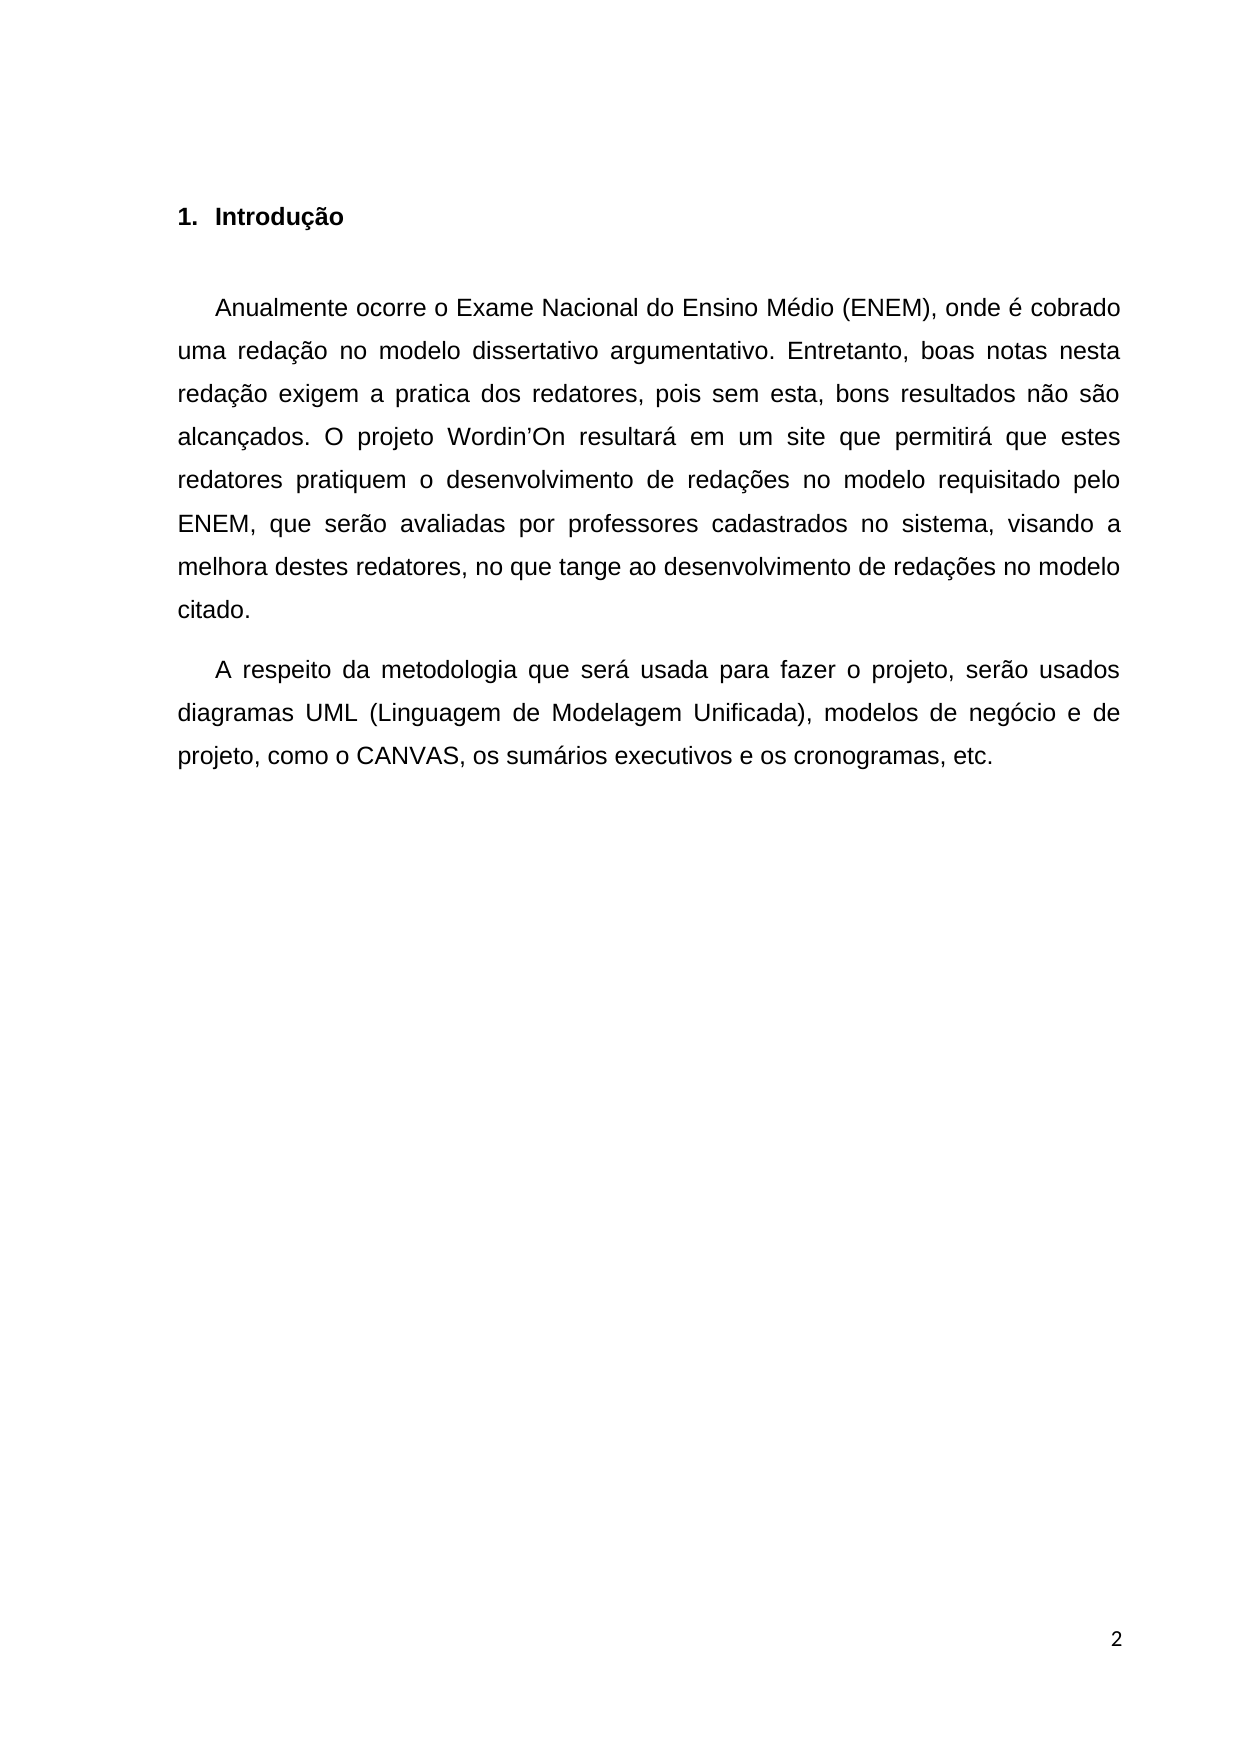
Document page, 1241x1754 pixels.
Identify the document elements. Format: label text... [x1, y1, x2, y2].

list Introdução [177, 202, 1122, 231]
text Anualmente ocorre o Exame Nacional do Ensino Médio (ENEM), onde é cobrado uma redação no modelo dissertativo argumentativo. Entretanto, boas notas nesta redação exigem a pratica dos redatores, pois sem esta, bons resultados não são alcançados. O projeto Wordin’On resultará em um site que permitirá que estes redatores pratiquem o desenvolvimento de redações no modelo requisitado pelo ENEM, que serão avaliadas por professores cadastrados no sistema, visando a melhora destes redatores, no que tange ao desenvolvimento de redações no modelo citado. [177, 293, 1122, 624]
text A respeito da metodologia que será usada para fazer o projeto, serão usados diagramas UML (Linguagem de Modelagem Unificada), modelos de negócio e de projeto, como o CANVAS, os sumários executivos e os cronogramas, etc. [177, 655, 1122, 770]
